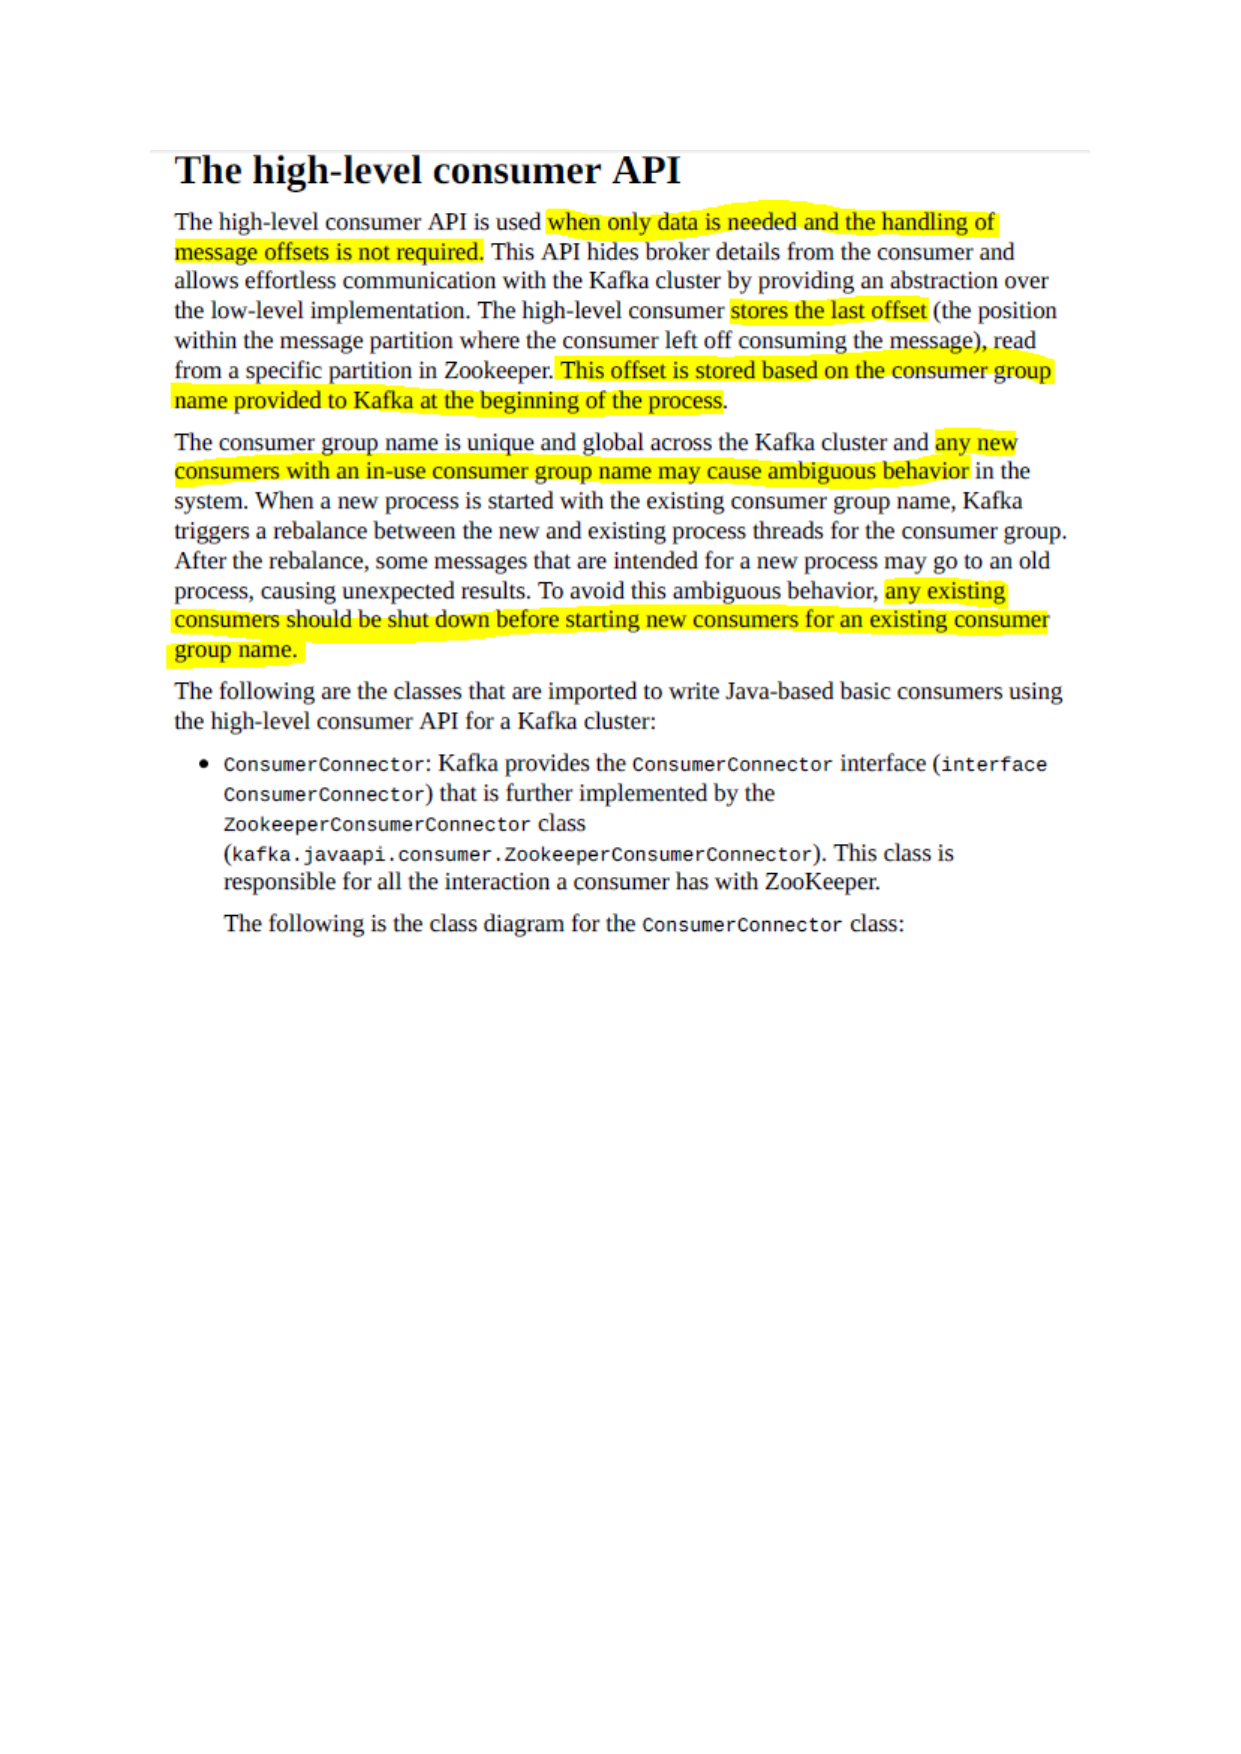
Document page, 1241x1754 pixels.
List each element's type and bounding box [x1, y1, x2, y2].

picture [150, 150, 1091, 957]
